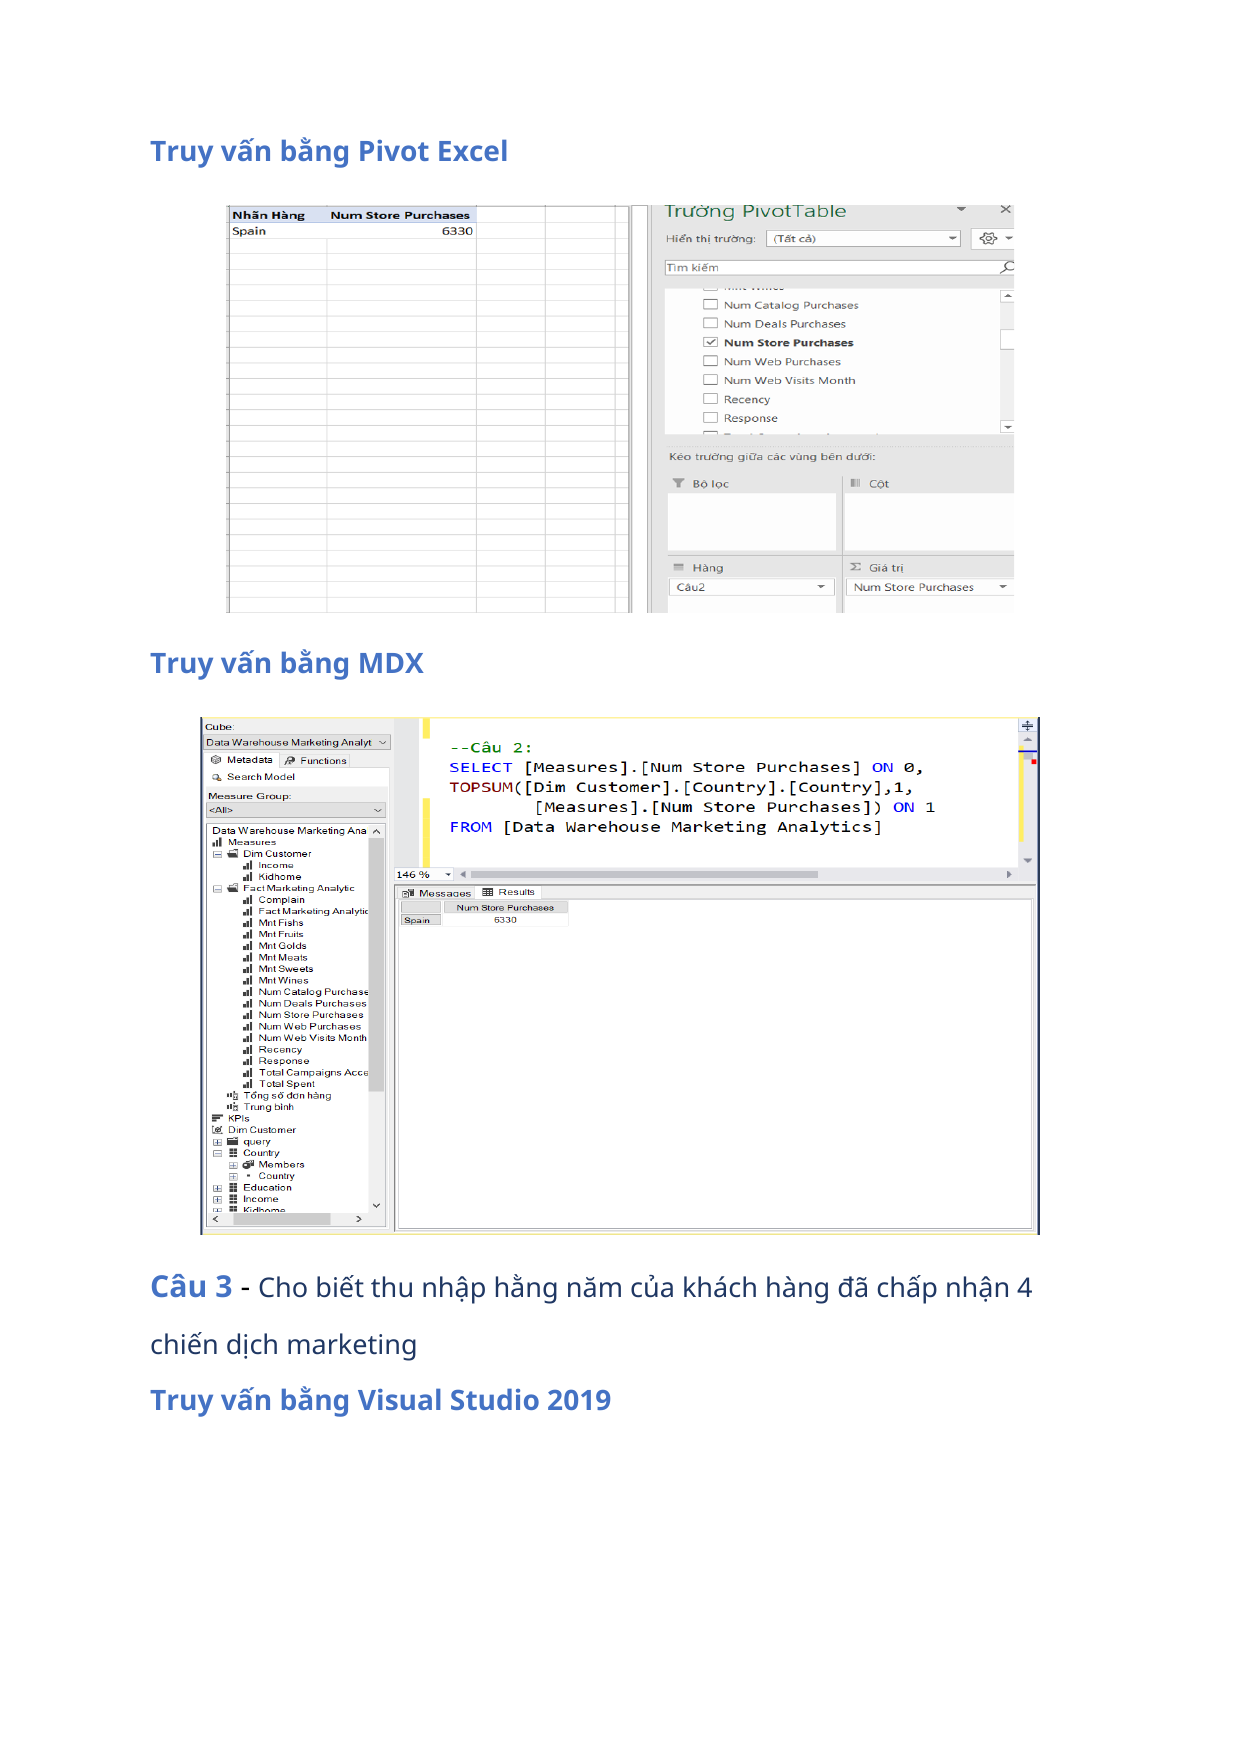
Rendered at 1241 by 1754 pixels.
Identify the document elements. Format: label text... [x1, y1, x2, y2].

picture [200, 717, 1040, 1235]
picture [226, 205, 1015, 613]
subtitle Câu 3 - Cho biết thu nhập hằng năm của khách hàng đã chấp nhận 4 chiến dịch marketing [150, 1266, 1090, 1362]
text Truy vấn bằng Pivot Excel [150, 131, 1090, 169]
text Truy vấn bằng MDX [150, 643, 1090, 681]
text Truy vấn bằng Visual Studio 2019 [150, 1381, 1090, 1419]
